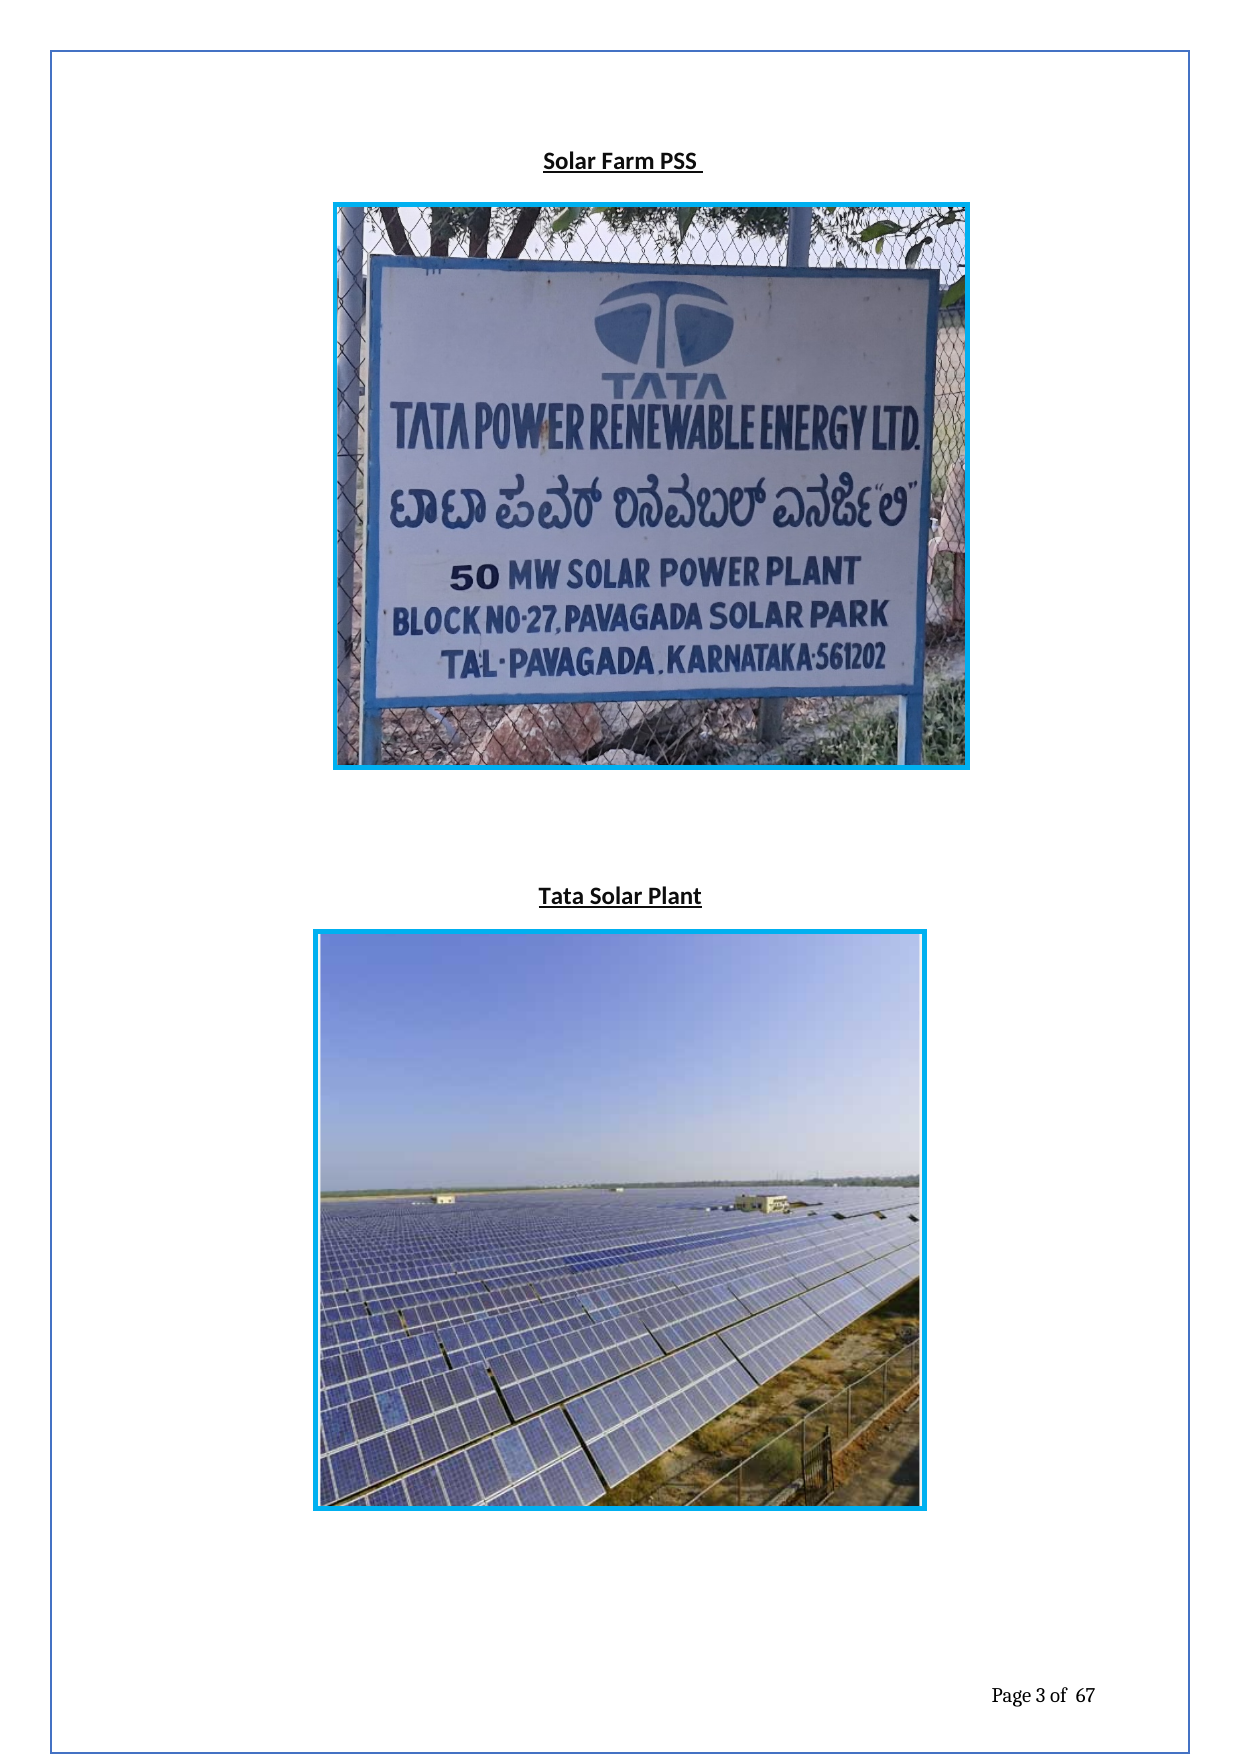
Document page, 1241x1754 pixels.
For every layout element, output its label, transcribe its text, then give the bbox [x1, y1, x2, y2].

text Solar Farm PSS [118, 145, 1122, 175]
picture [338, 208, 964, 764]
text Tata Solar Plant [118, 880, 1122, 910]
picture [319, 935, 921, 1505]
